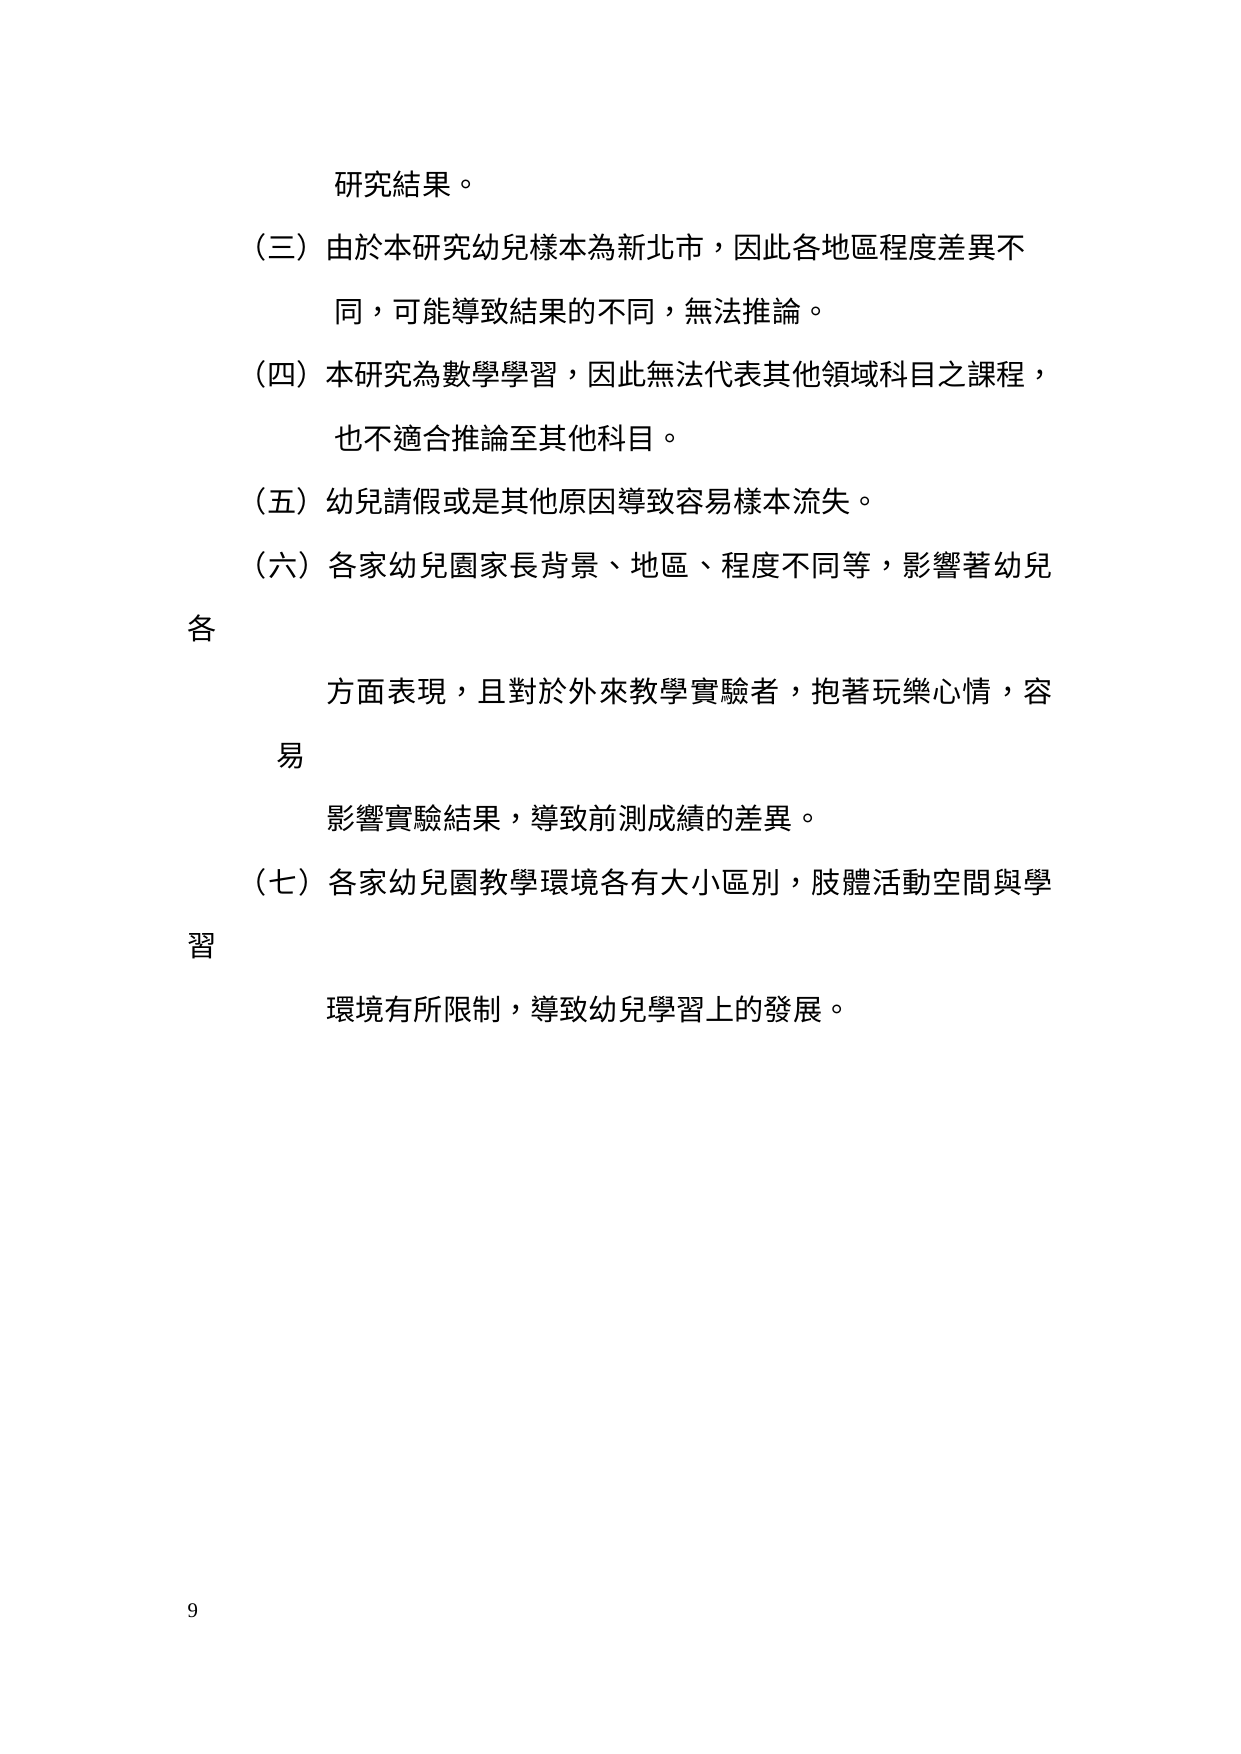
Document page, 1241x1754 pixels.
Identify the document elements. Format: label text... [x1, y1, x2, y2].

text （五）幼兒請假或是其他原因導致容易樣本流失。 [187, 479, 1053, 521]
text 方面表現，且對於外來教學實驗者，抱著玩樂心情，容易 [276, 669, 1053, 775]
text 也不適合推論至其他科目。 [291, 415, 1053, 458]
text （六）各家幼兒園家長背景、地區、程度不同等，影響著幼兒各 [187, 542, 1053, 648]
text 同，可能導致結果的不同，無法推論。 [276, 288, 1053, 331]
text 環境有所限制，導致幼兒學習上的發展。 [276, 986, 1053, 1028]
text （四）本研究為數學學習，因此無法代表其他領域科目之課程， [187, 352, 1053, 394]
text （三）由於本研究幼兒樣本為新北市，因此各地區程度差異不 [187, 225, 1053, 267]
text （七）各家幼兒園教學環境各有大小區別，肢體活動空間與學習 [187, 859, 1053, 965]
text 研究結果。 [276, 162, 1053, 204]
text 影響實驗結果，導致前測成績的差異。 [276, 796, 1053, 838]
